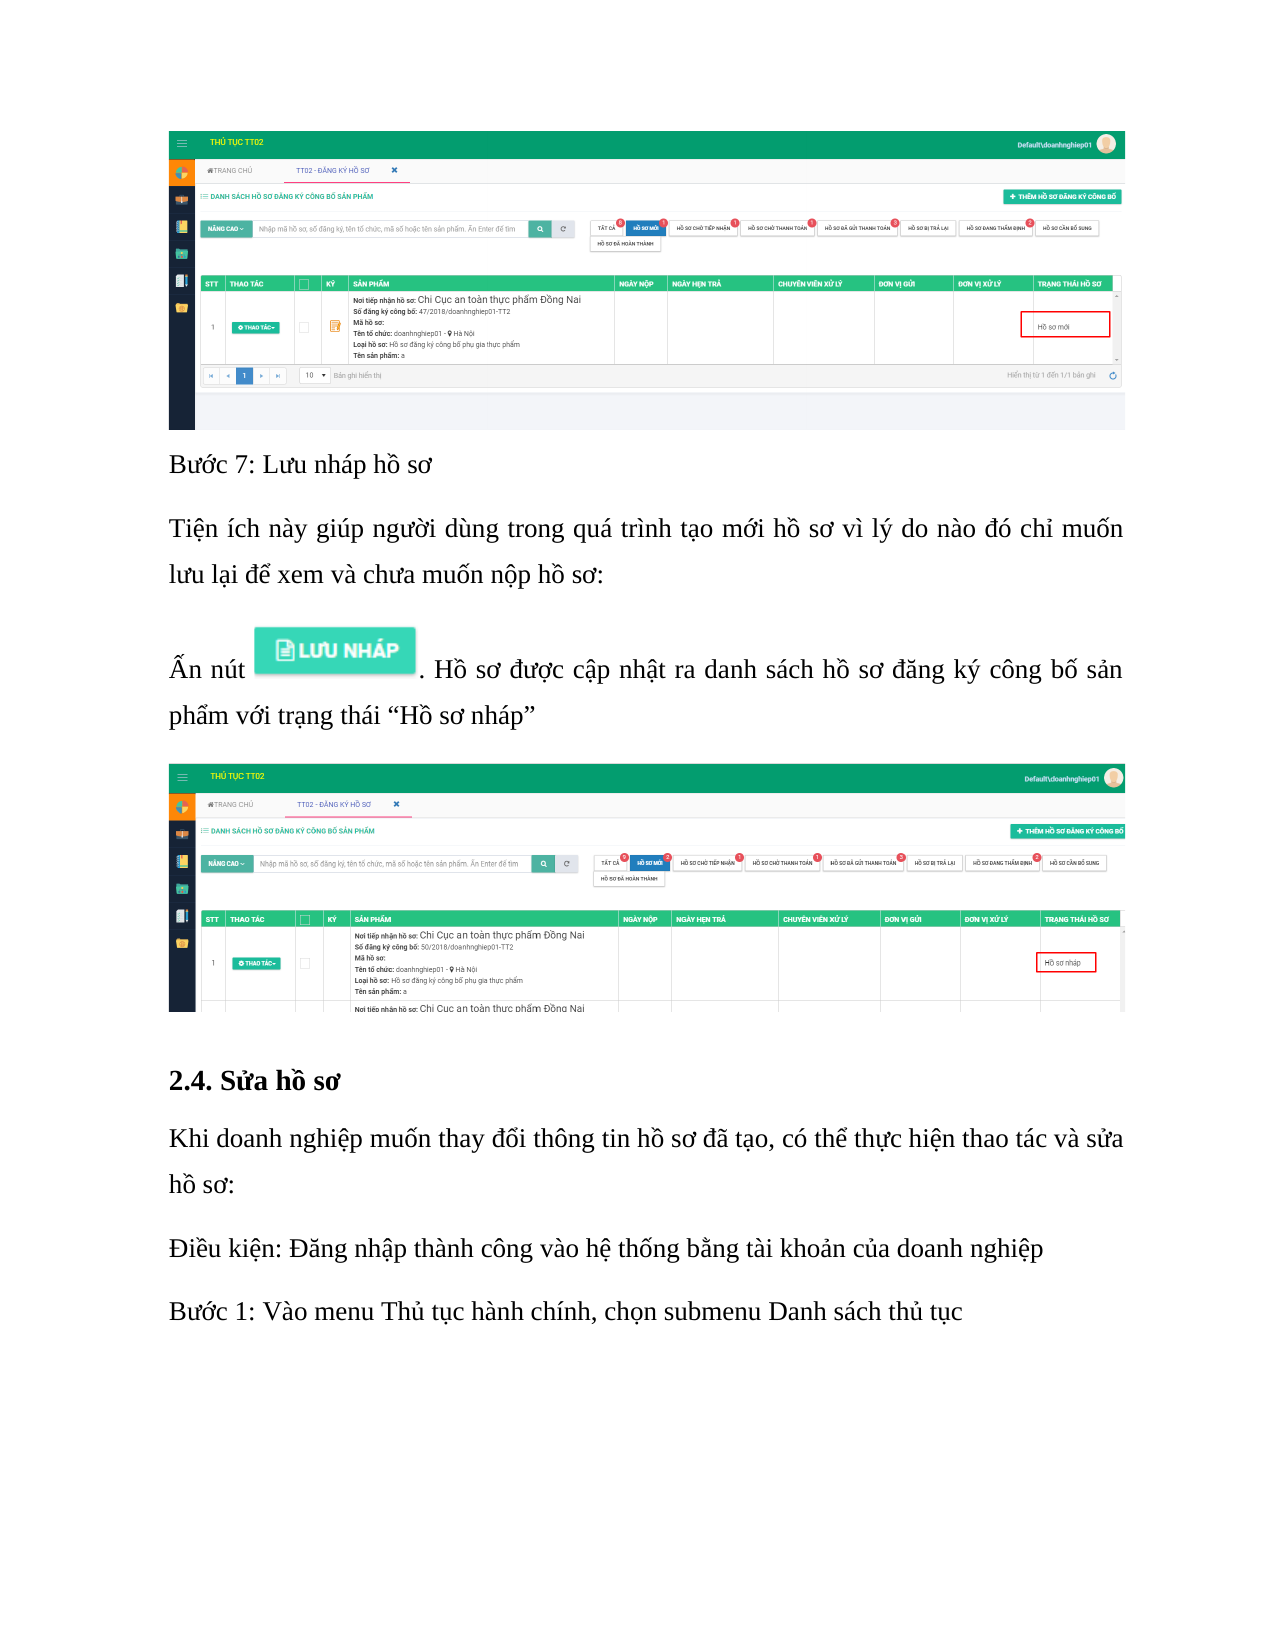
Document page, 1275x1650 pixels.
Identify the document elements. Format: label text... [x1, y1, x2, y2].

text Khi doanh nghiệp muốn thay đổi thông tin hồ sơ đã tạo, có thể thực hiện thao tác và sửa hồ sơ: [169, 1122, 1125, 1199]
picture [254, 621, 419, 679]
text Bước 1: Vào menu Thủ tục hành chính, chọn submenu Danh sách thủ tục [169, 1295, 1125, 1326]
subtitle 2.4. Sửa hồ sơ [169, 1063, 1125, 1097]
text Bước 7: Lưu nháp hồ sơ [169, 448, 1125, 480]
text Ấn nút . Hồ sơ được cập nhật ra danh sách hồ sơ đăng ký công bố sản phẩm với trạng thái “Hồ sơ nháp” [169, 622, 1125, 731]
text Điều kiện: Đăng nhập thành công vào hệ thống bằng tài khoản của doanh nghiệp [169, 1232, 1125, 1263]
picture [168, 131, 1125, 430]
text Tiện ích này giúp người dùng trong quá trình tạo mới hồ sơ vì lý do nào đó chỉ muốn lưu lại để xem và chưa muốn nộp hồ sơ: [169, 512, 1125, 590]
picture [168, 762, 1125, 1012]
